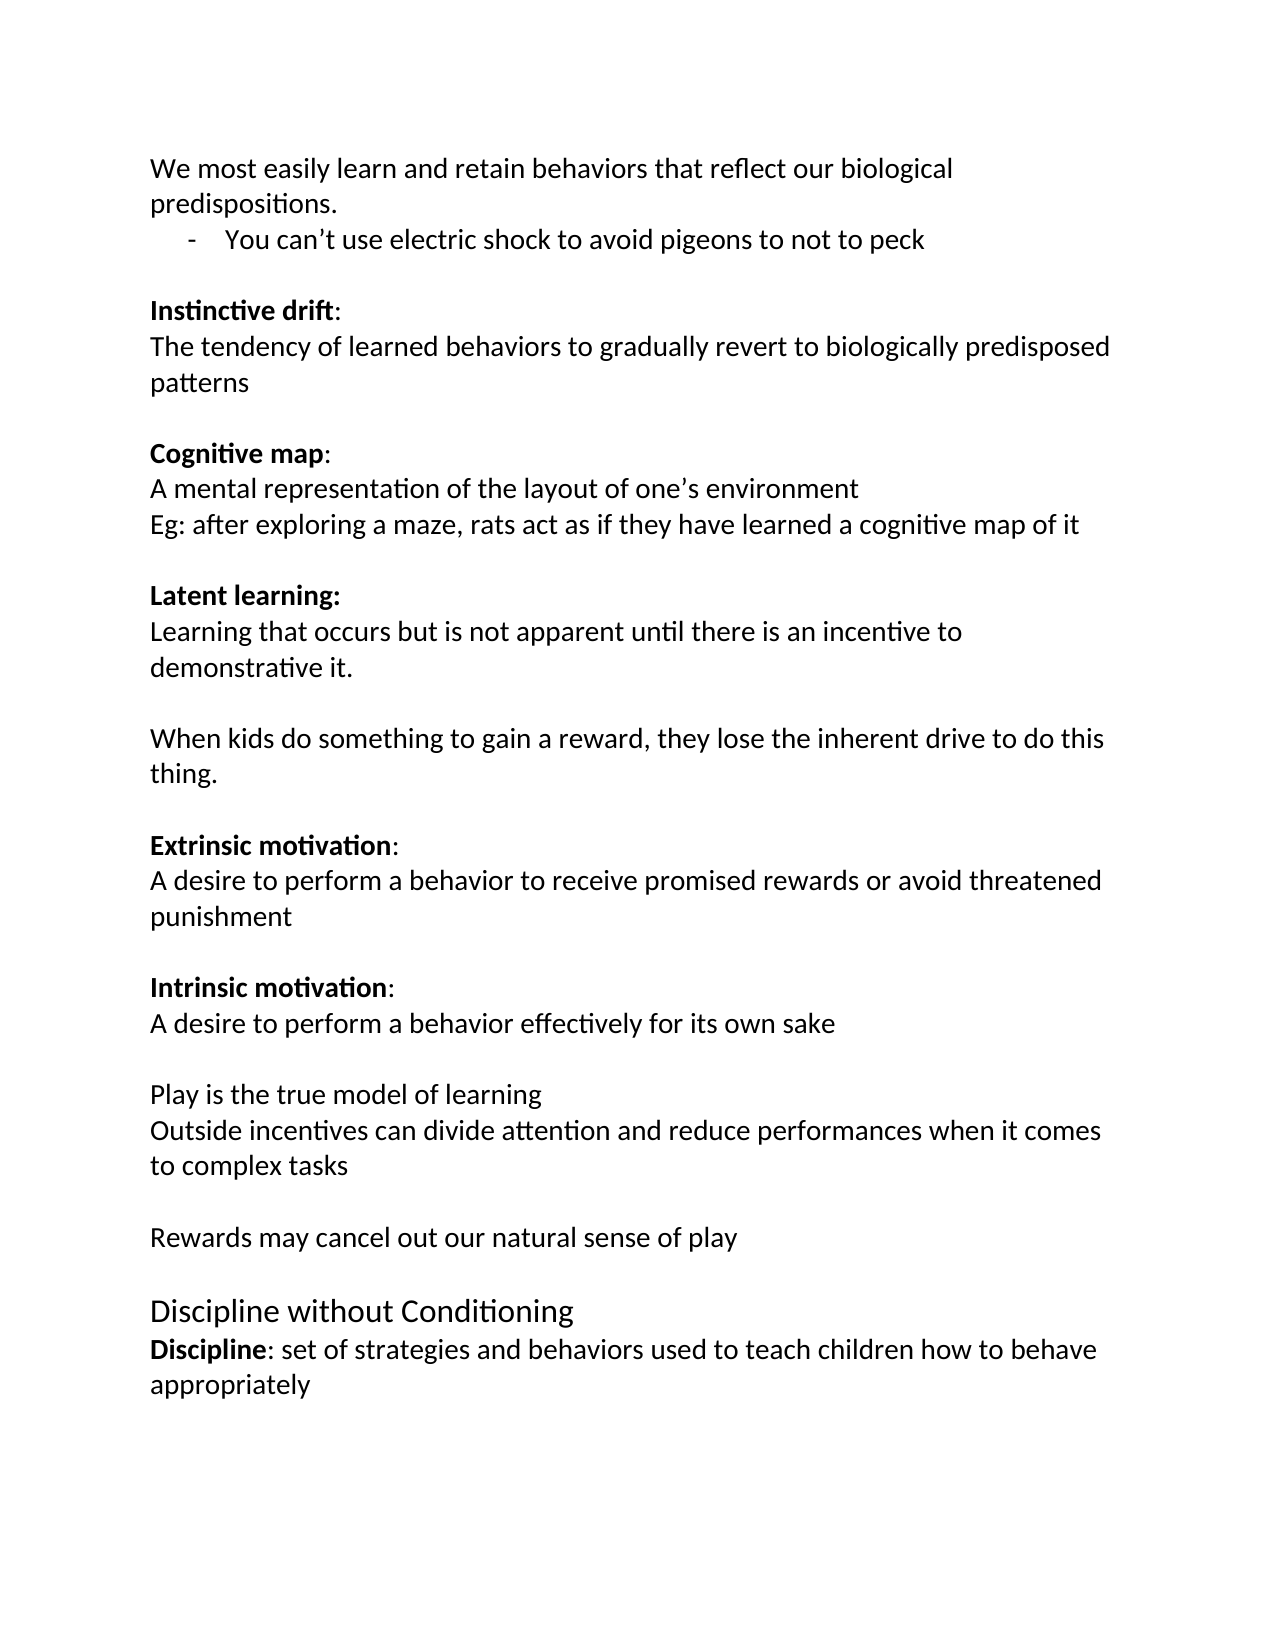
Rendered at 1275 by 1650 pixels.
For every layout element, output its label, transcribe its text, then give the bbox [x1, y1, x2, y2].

text Learning that occurs but is not apparent until there is an incentive to demonstrative it. [150, 613, 1125, 684]
text Intrinsic motivation: [150, 969, 1125, 1005]
text Cognitive map: [150, 435, 1125, 471]
text Discipline without Conditioning [150, 1290, 1125, 1331]
text Play is the true model of learning [150, 1076, 1125, 1112]
text Discipline: set of strategies and behaviors used to teach children how to behave appropriately [150, 1331, 1125, 1402]
list You can’t use electric shock to avoid pigeons to not to peck [187, 221, 1125, 257]
text When kids do something to gain a reward, they lose the inherent drive to do this thing. [150, 720, 1125, 791]
text We most easily learn and retain behaviors that reflect our biological predispositions. [150, 150, 1125, 221]
text Latent learning: [150, 577, 1125, 613]
text A desire to perform a behavior to receive promised rewards or avoid threatened punishment [150, 862, 1125, 934]
text Extrinsic motivation: [150, 827, 1125, 862]
text Rewards may cancel out our natural sense of play [150, 1219, 1125, 1254]
text A mental representation of the layout of one’s environment [150, 471, 1125, 506]
text Eg: after exploring a maze, rats act as if they have learned a cognitive map of it [150, 506, 1125, 542]
text Outside incentives can divide attention and reduce performances when it comes to complex tasks [150, 1112, 1125, 1183]
text A desire to perform a behavior effectively for its own sake [150, 1005, 1125, 1041]
text Instinctive drift: [150, 292, 1125, 328]
text The tendency of learned behaviors to gradually revert to biologically predisposed patterns [150, 328, 1125, 399]
